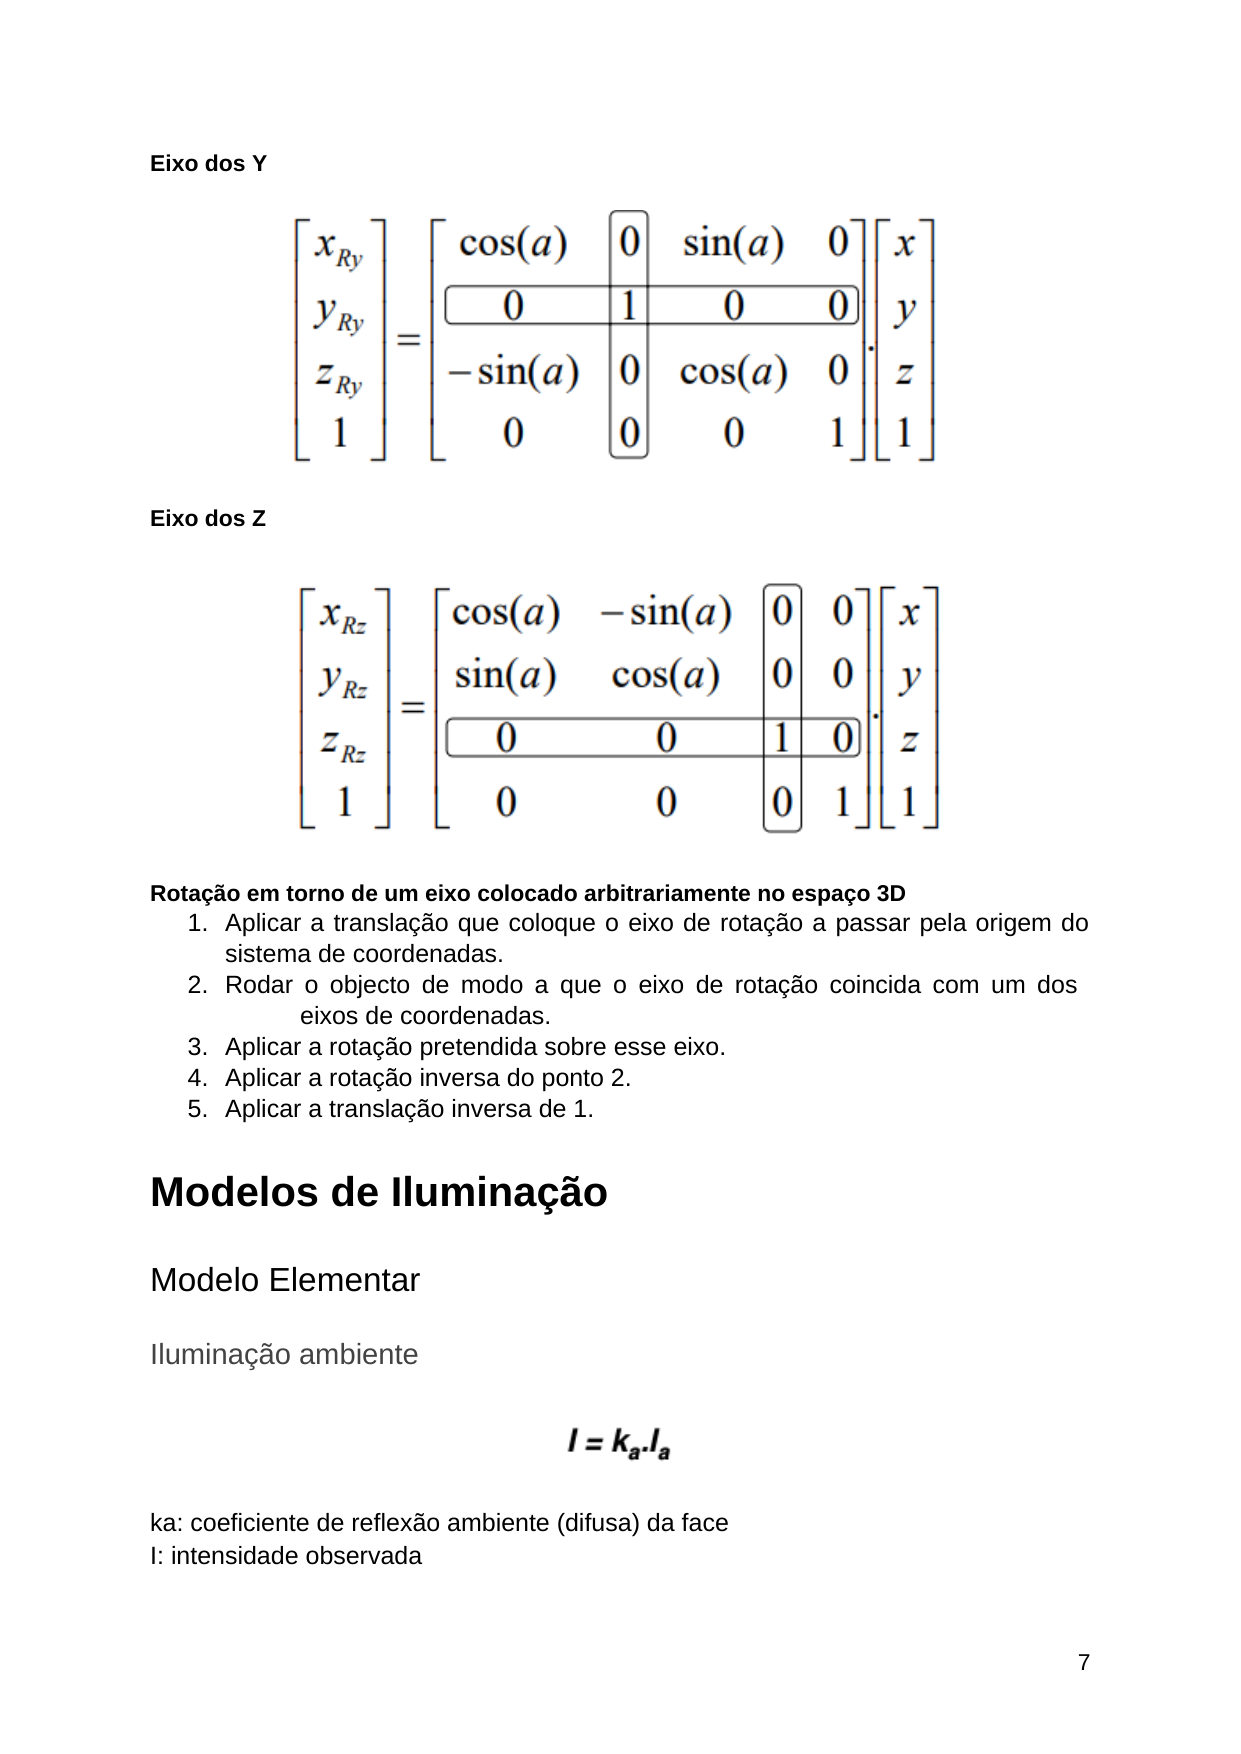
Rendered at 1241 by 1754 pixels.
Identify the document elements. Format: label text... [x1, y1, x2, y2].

list Aplicar a rotação inversa do ponto 2. [187, 1063, 1090, 1092]
picture [290, 210, 950, 472]
text Rotação em torno de um eixo colocado arbitrariamente no espaço 3D [150, 879, 1090, 906]
subtitle Iluminação ambiente [150, 1337, 1090, 1371]
subtitle Modelo Elementar [150, 1259, 1090, 1298]
subtitle Modelos de Iluminação [150, 1167, 1090, 1215]
picture [543, 1414, 697, 1474]
list Aplicar a rotação pretendida sobre esse eixo. [187, 1032, 1090, 1061]
text Eixo dos Z [150, 505, 1090, 532]
list Rodar o objecto de modo a que o eixo de rotação coincida com um dos eixos de coordenadas. [187, 970, 1090, 1030]
picture [292, 565, 948, 846]
list Aplicar a translação que coloque o eixo de rotação a passar pela origem do sistema de coordenadas. [187, 908, 1090, 968]
text Eixo dos Y [150, 150, 1090, 176]
text I: intensidade observada [150, 1541, 1090, 1569]
list Aplicar a translação inversa de 1. [187, 1094, 1090, 1123]
text ka: coeficiente de reflexão ambiente (difusa) da face [150, 1508, 1090, 1536]
